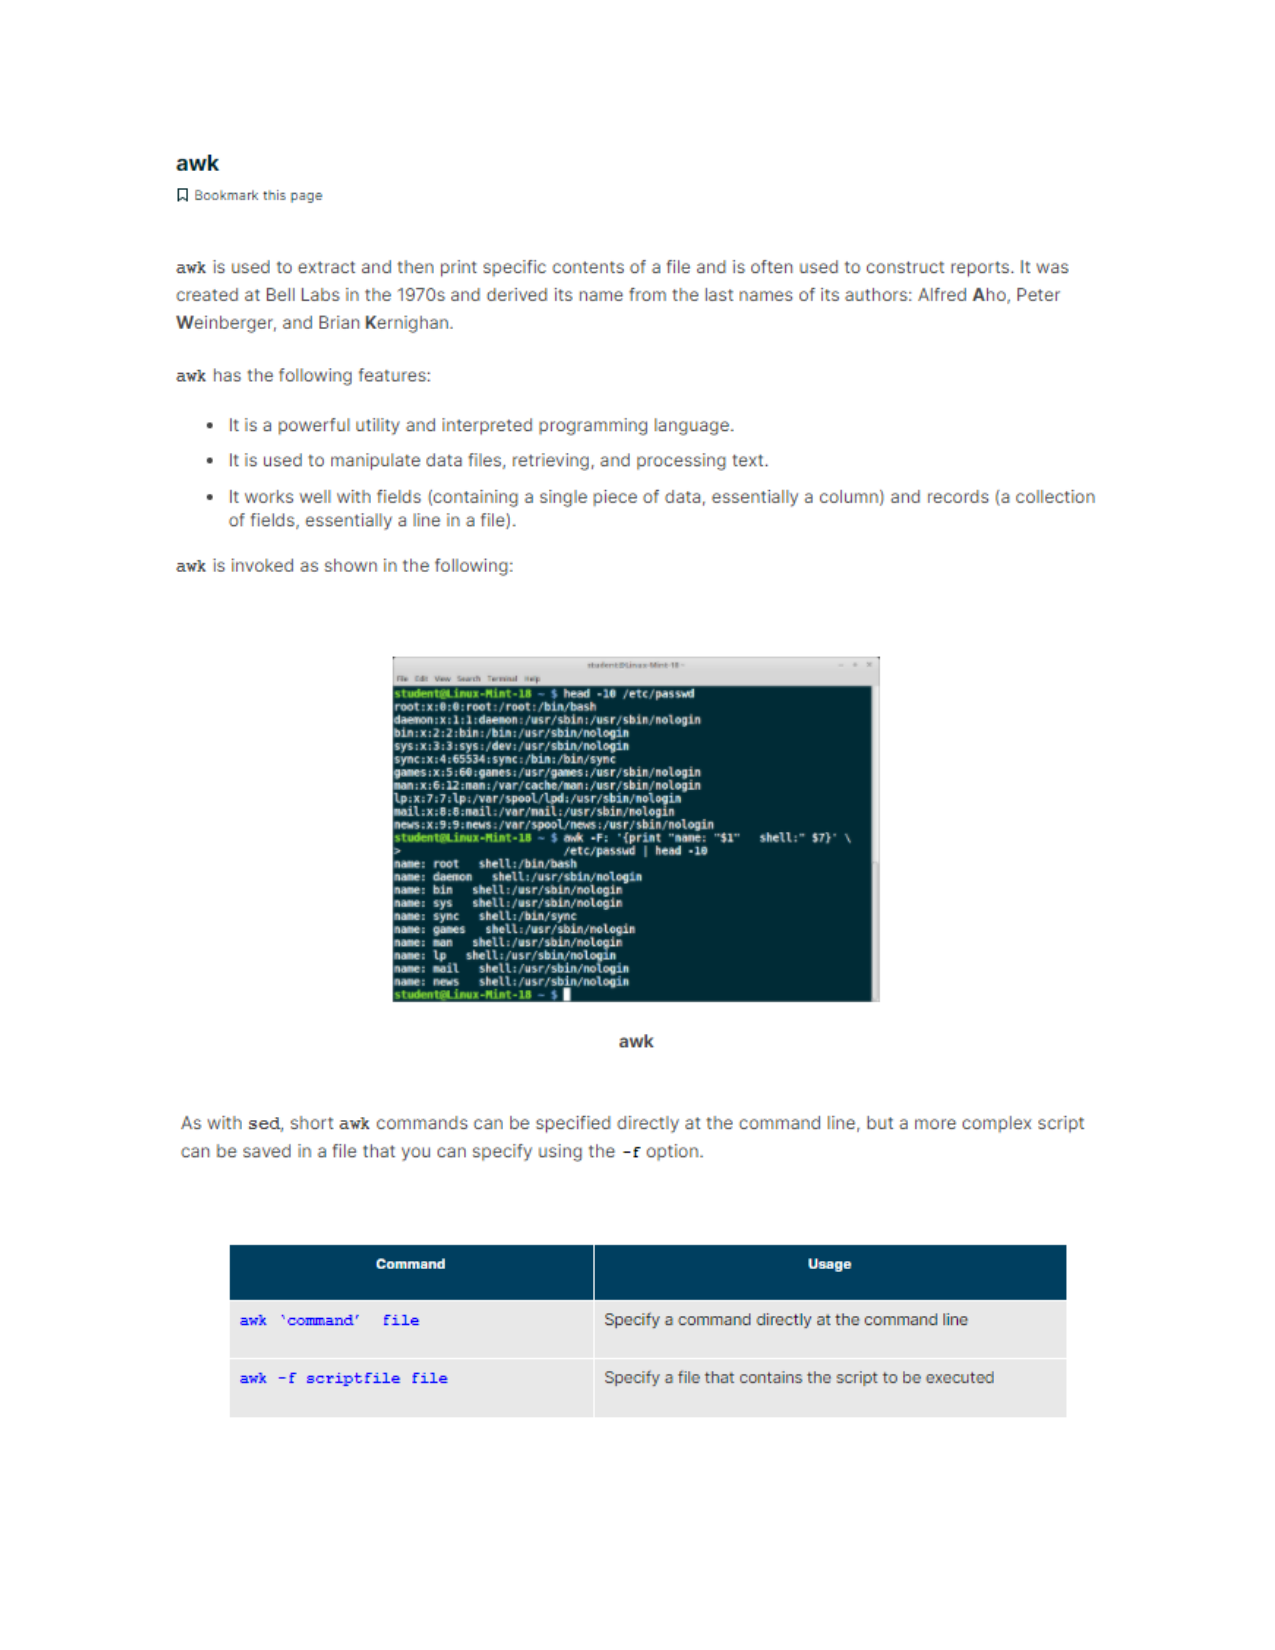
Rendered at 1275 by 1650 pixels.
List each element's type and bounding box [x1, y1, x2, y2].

picture [150, 150, 1125, 1052]
picture [150, 1070, 1125, 1465]
